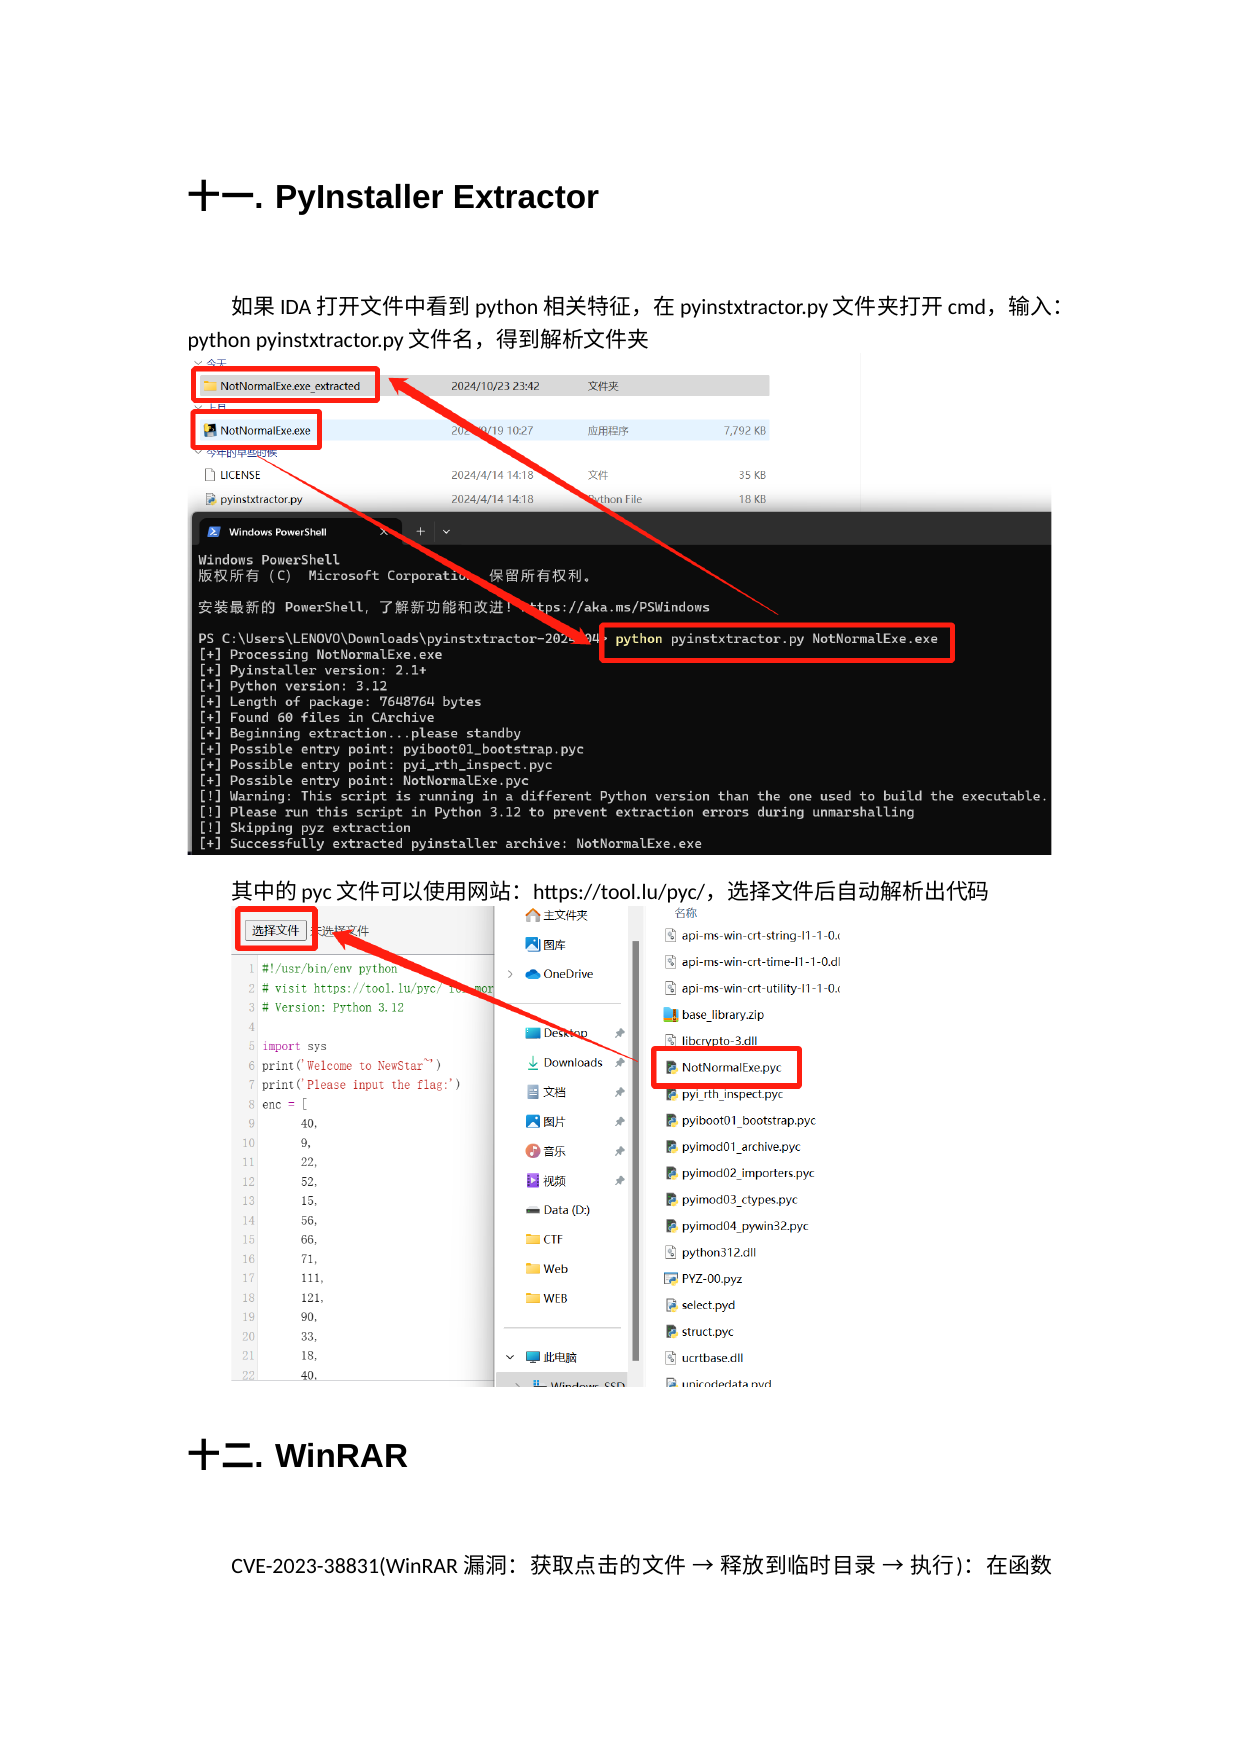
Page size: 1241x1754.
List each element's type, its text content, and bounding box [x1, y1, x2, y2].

picture [231, 906, 840, 1387]
subtitle PyInstaller Extractor [187, 162, 1053, 227]
subtitle WinRAR [187, 1421, 1053, 1486]
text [187, 1548, 1053, 1580]
text 如果IDA打开文件中看到python相关特征，在pyinstxtractor.py文件夹打开cmd，输入：python pyinstxtractor.py 文件名，得到解析文件夹 [187, 289, 1053, 354]
picture [187, 353, 1052, 855]
text 其中的pyc文件可以使用网站：https://tool.lu/pyc/，选择文件后自动解析出代码 [187, 874, 1053, 906]
